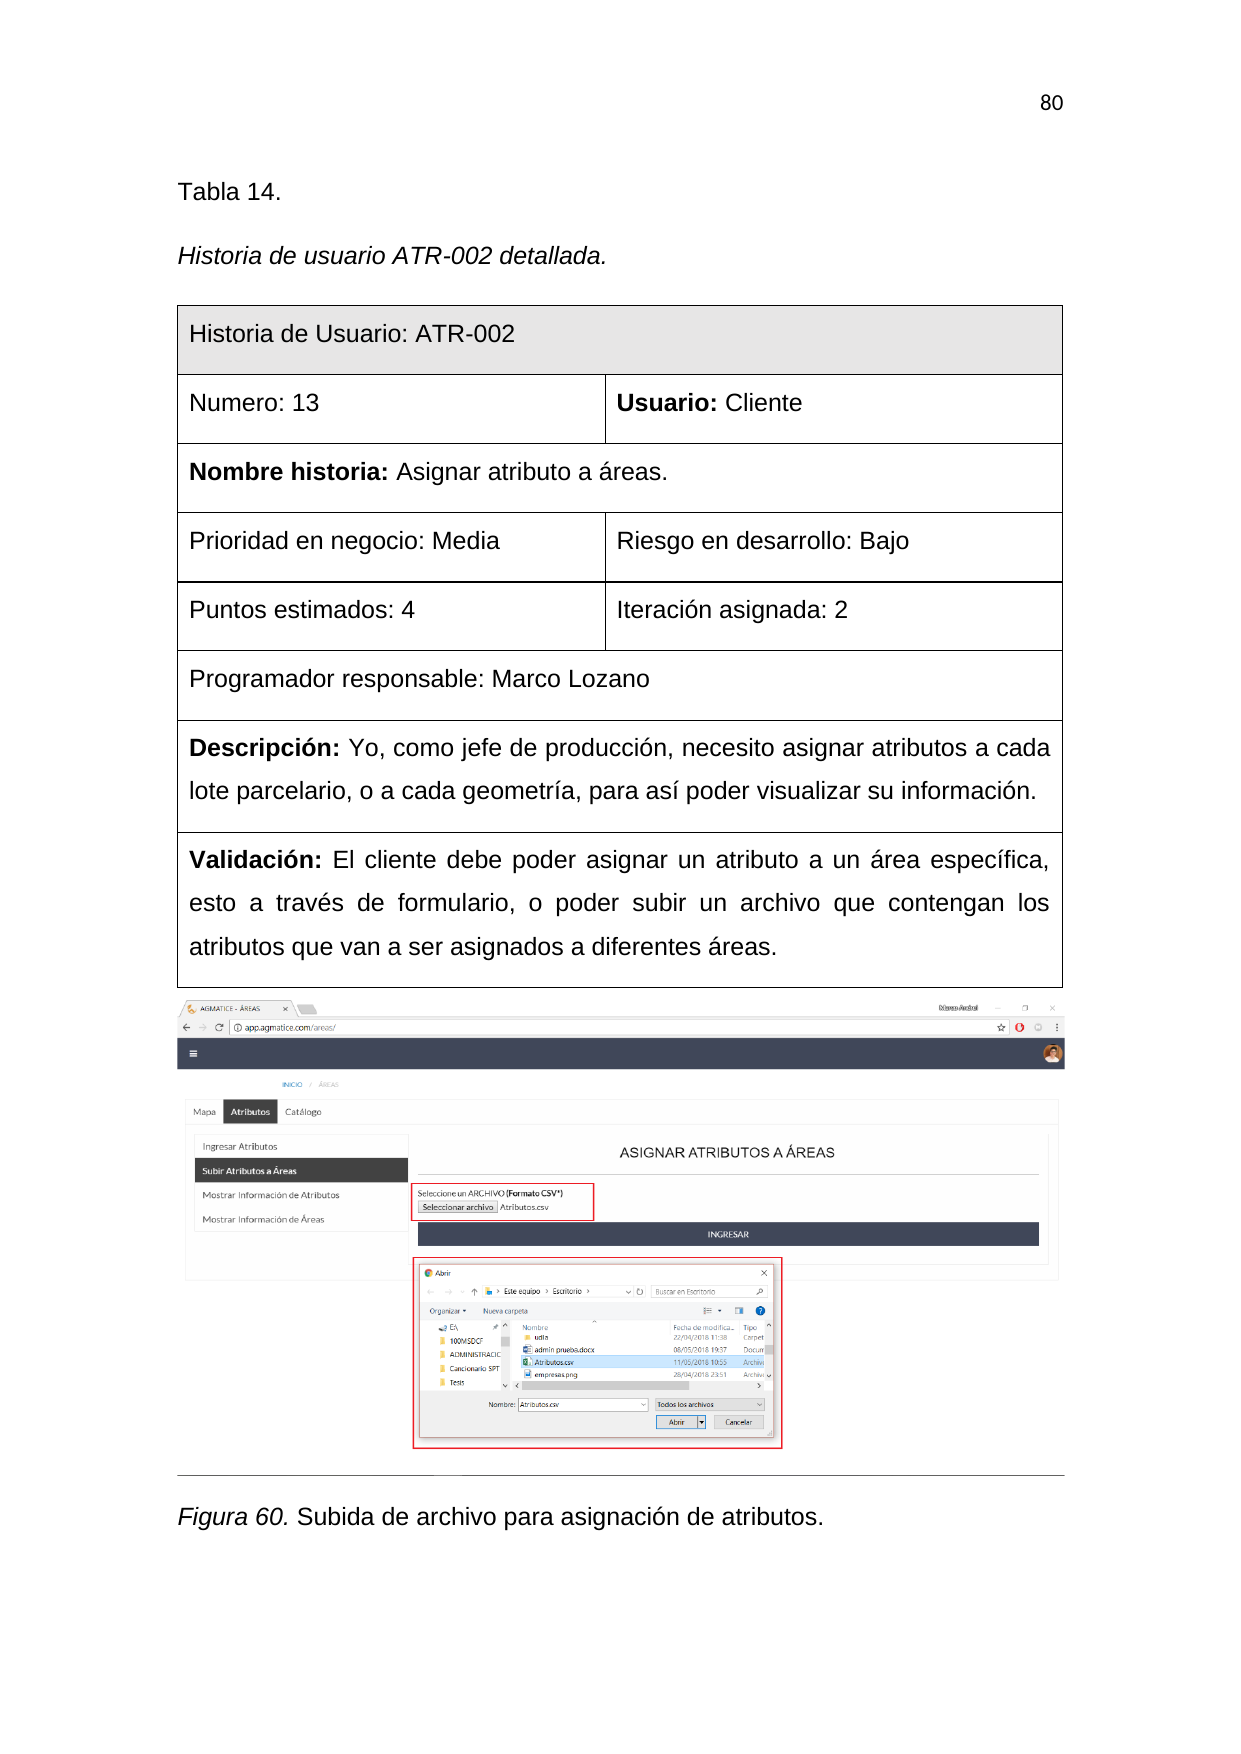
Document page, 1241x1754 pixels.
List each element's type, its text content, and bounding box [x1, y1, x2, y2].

picture [177, 1000, 1065, 1476]
text Historia de usuario ATR-002 detallada. [177, 241, 1063, 270]
table_cell Puntos estimados: 4 [178, 583, 605, 650]
table_cell Usuario: Cliente [606, 375, 1062, 443]
table_cell Validación: El cliente debe poder asignar un atributo a un área específica, esto a través de formulario, o poder subir un archivo que contengan los atributos que van a ser asignados a diferentes áreas. [178, 833, 1062, 987]
table_header Historia de Usuario: ATR-002 [178, 306, 1062, 374]
table_cell Descripción: Yo, como jefe de producción, necesito asignar atributos a cada lote parcelario, o a cada geometría, para así poder visualizar su información. [178, 721, 1062, 832]
table_cell Programador responsable: Marco Lozano [178, 651, 1062, 719]
table_cell Prioridad en negocio: Media [178, 513, 605, 581]
table_cell Nombre historia: Asignar atributo a áreas. [178, 444, 1062, 512]
table_cell Numero: 13 [178, 375, 605, 443]
text Figura 60. Subida de archivo para asignación de atributos. [177, 1502, 1063, 1531]
text Tabla 14. [177, 177, 1063, 206]
table_cell Riesgo en desarrollo: Bajo [606, 513, 1062, 581]
table_cell Iteración asignada: 2 [606, 583, 1062, 650]
